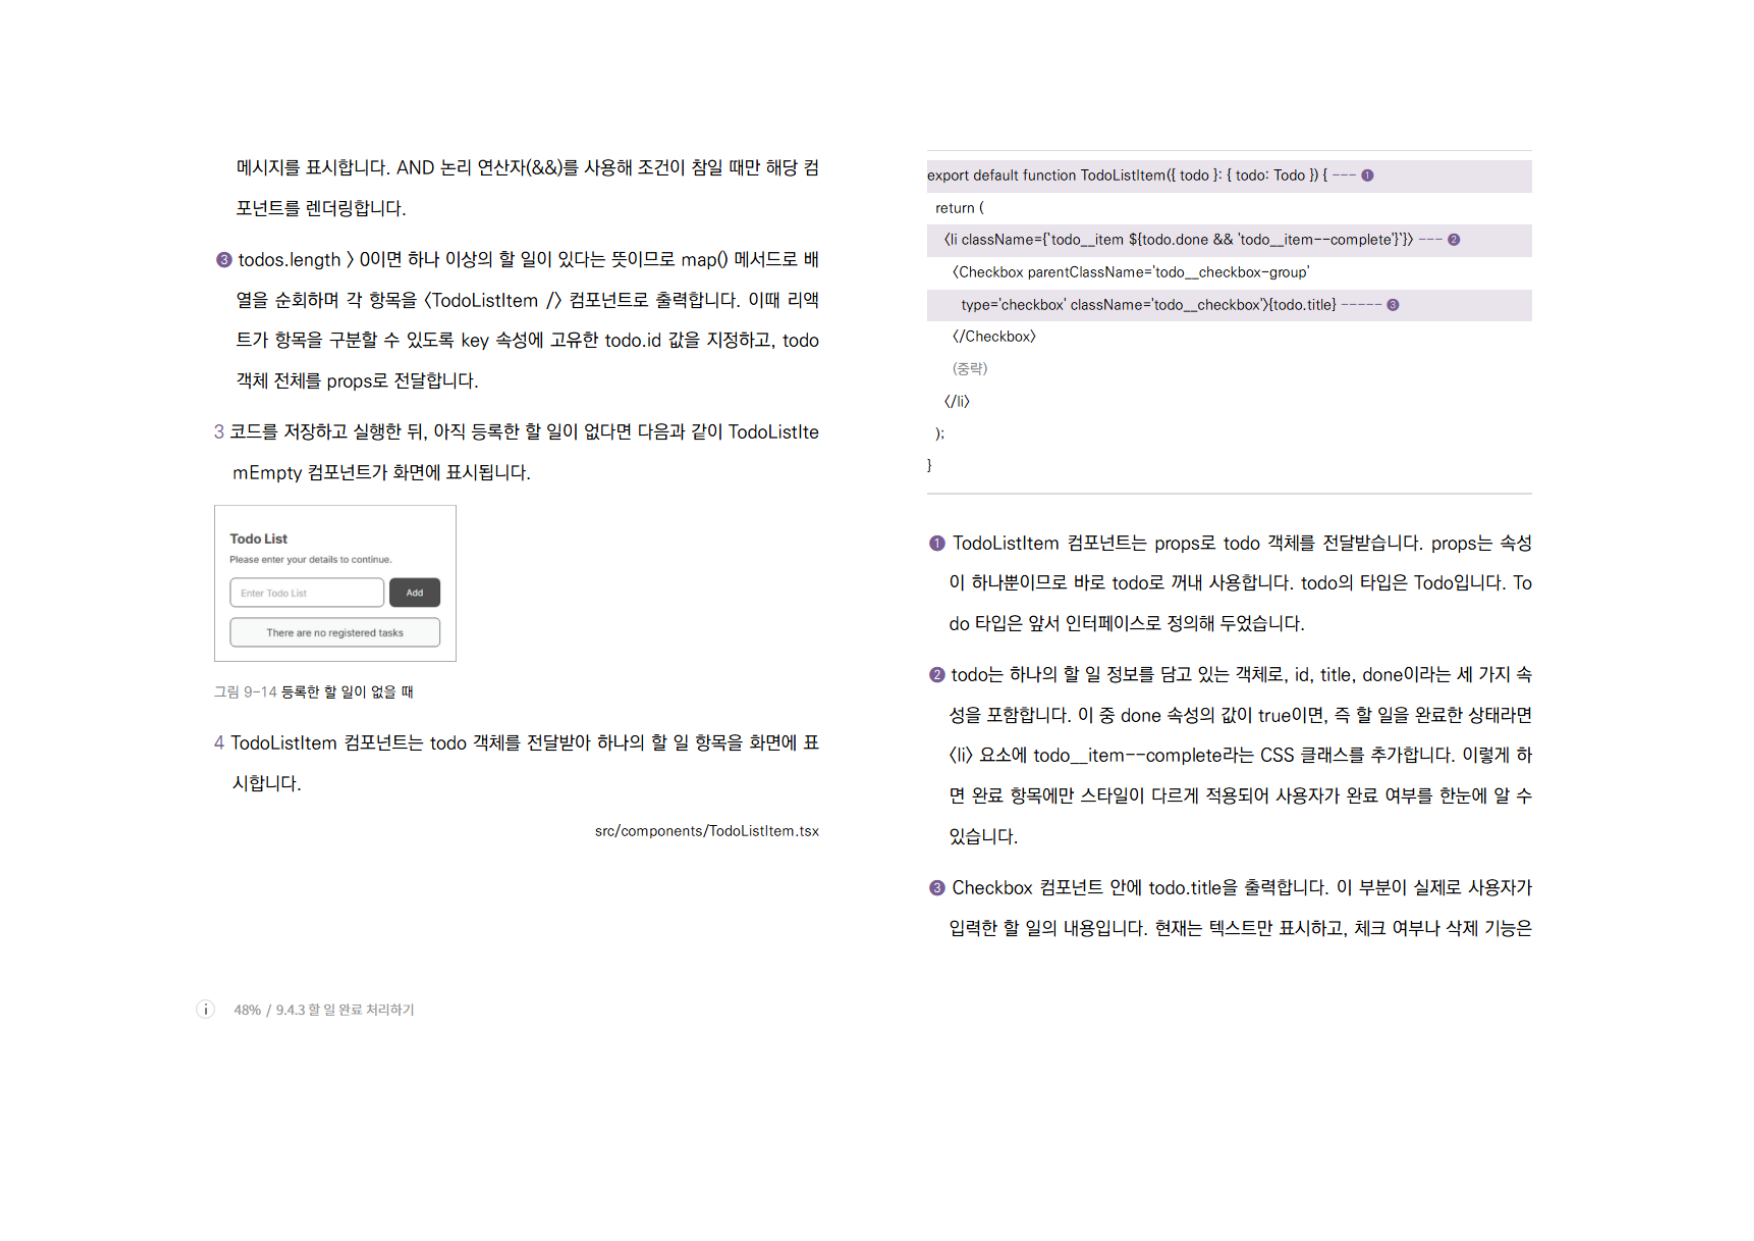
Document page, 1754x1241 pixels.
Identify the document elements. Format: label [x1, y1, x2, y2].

picture [150, 150, 1577, 1030]
